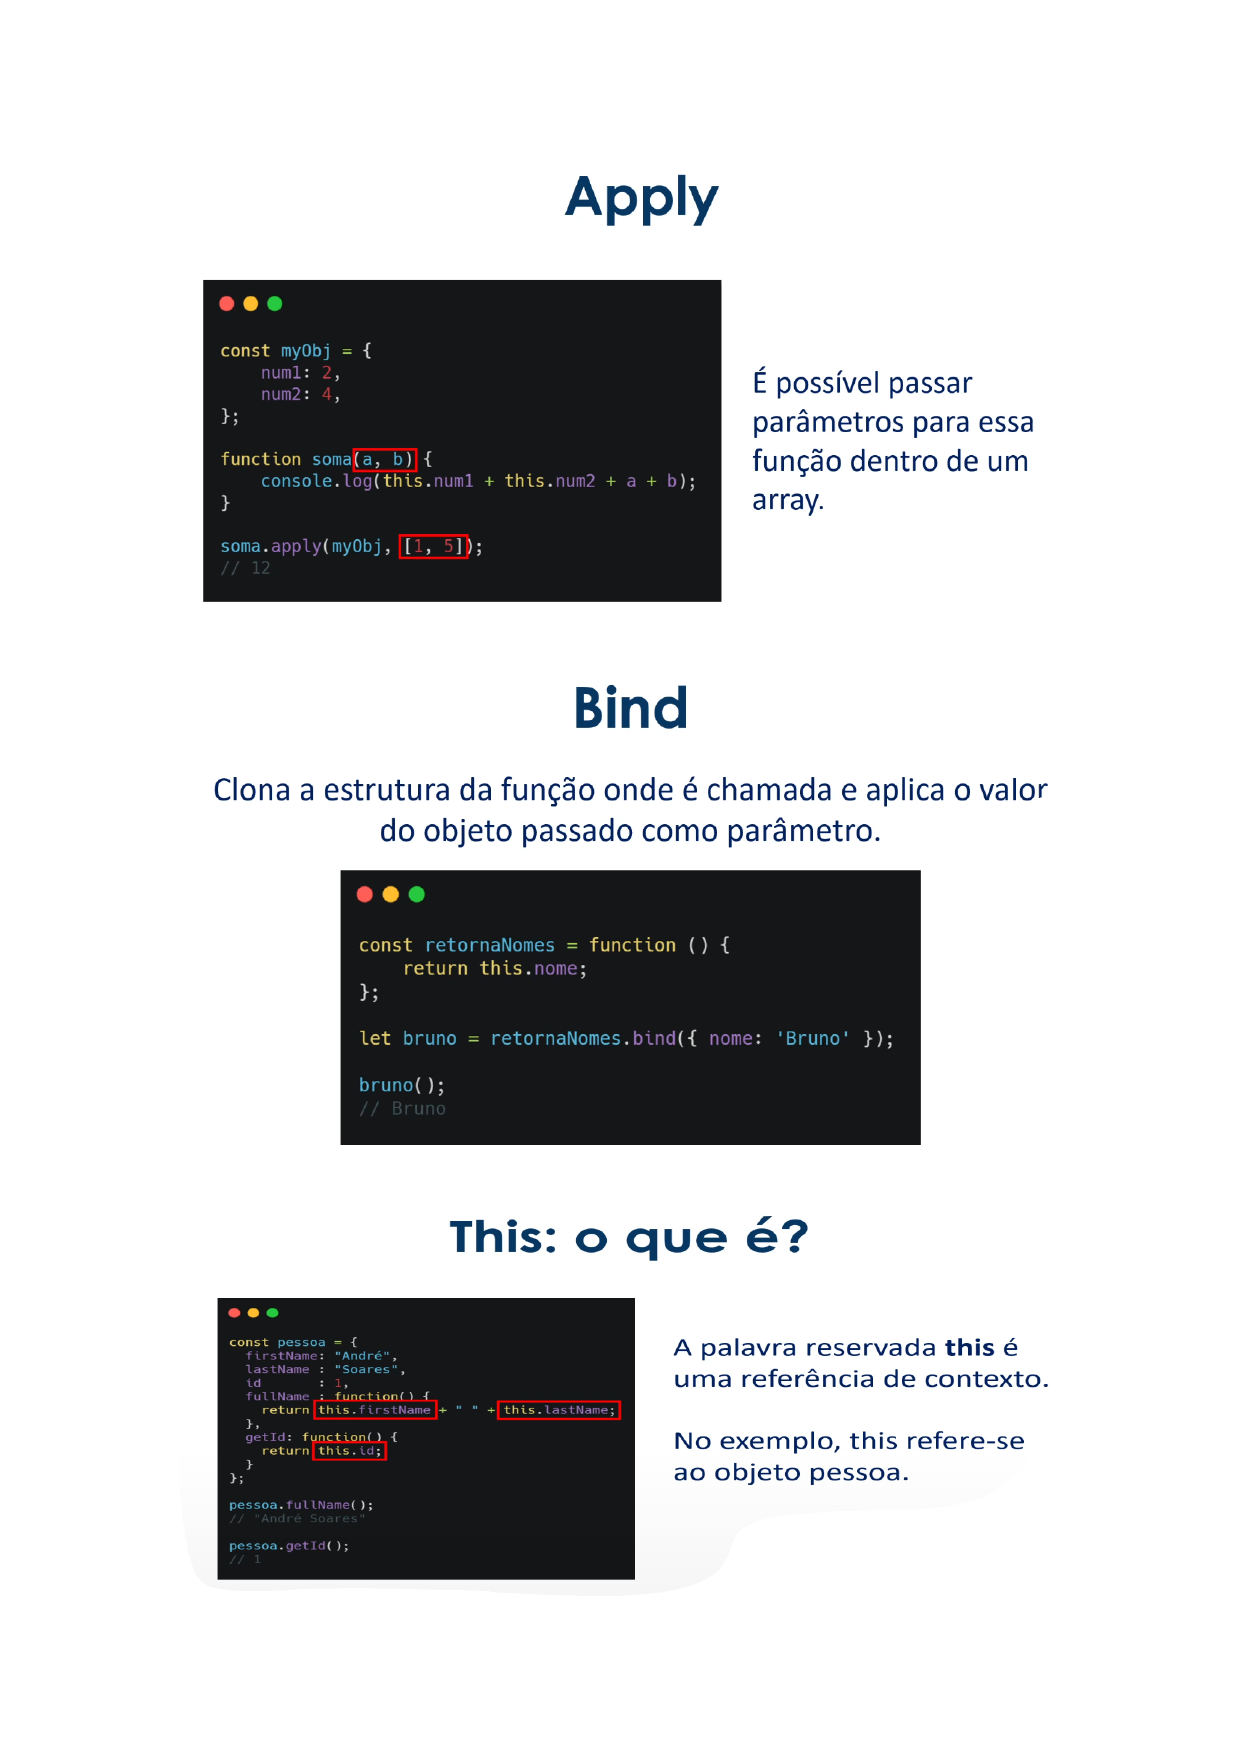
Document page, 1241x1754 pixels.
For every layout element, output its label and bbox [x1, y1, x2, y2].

picture [177, 1200, 1063, 1596]
picture [177, 147, 1063, 646]
picture [177, 664, 1063, 1182]
